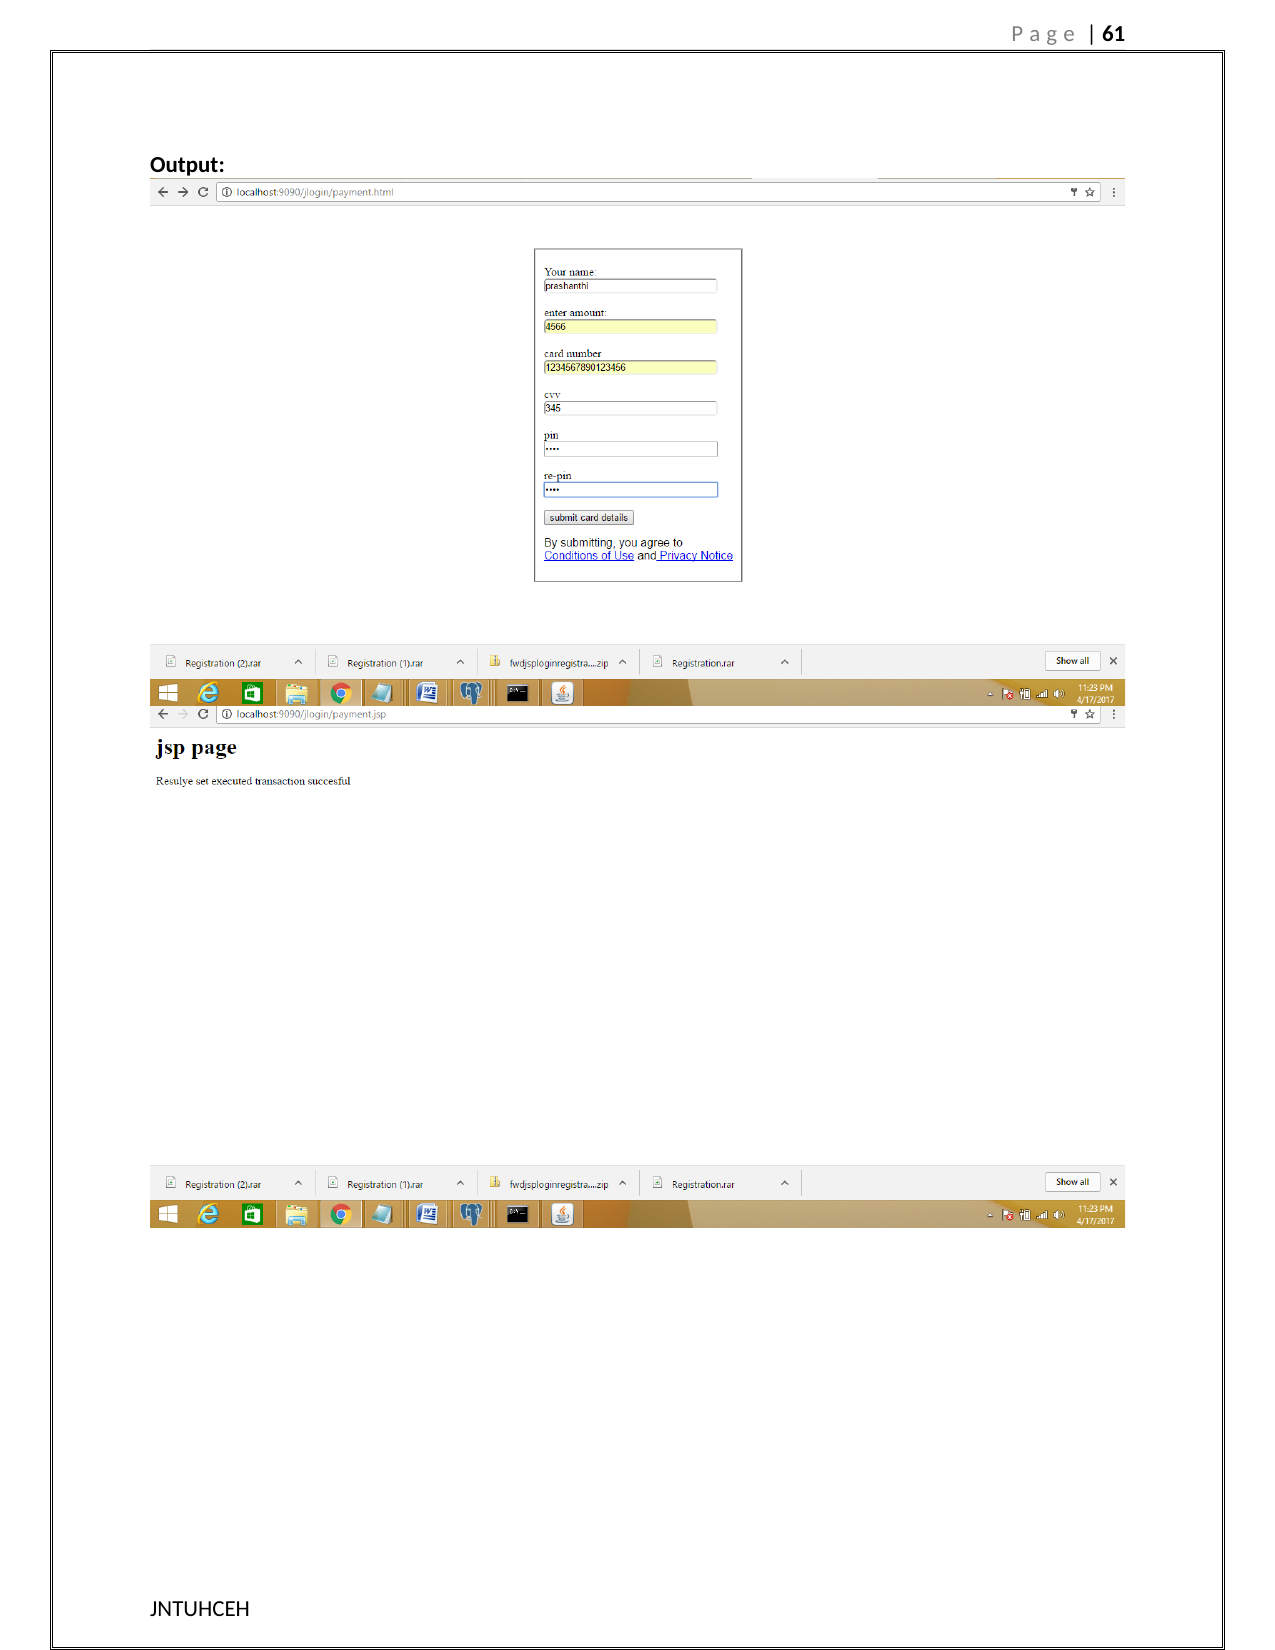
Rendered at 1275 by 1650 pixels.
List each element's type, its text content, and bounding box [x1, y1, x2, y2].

picture [150, 178, 1125, 1228]
text Output: [150, 150, 1125, 178]
